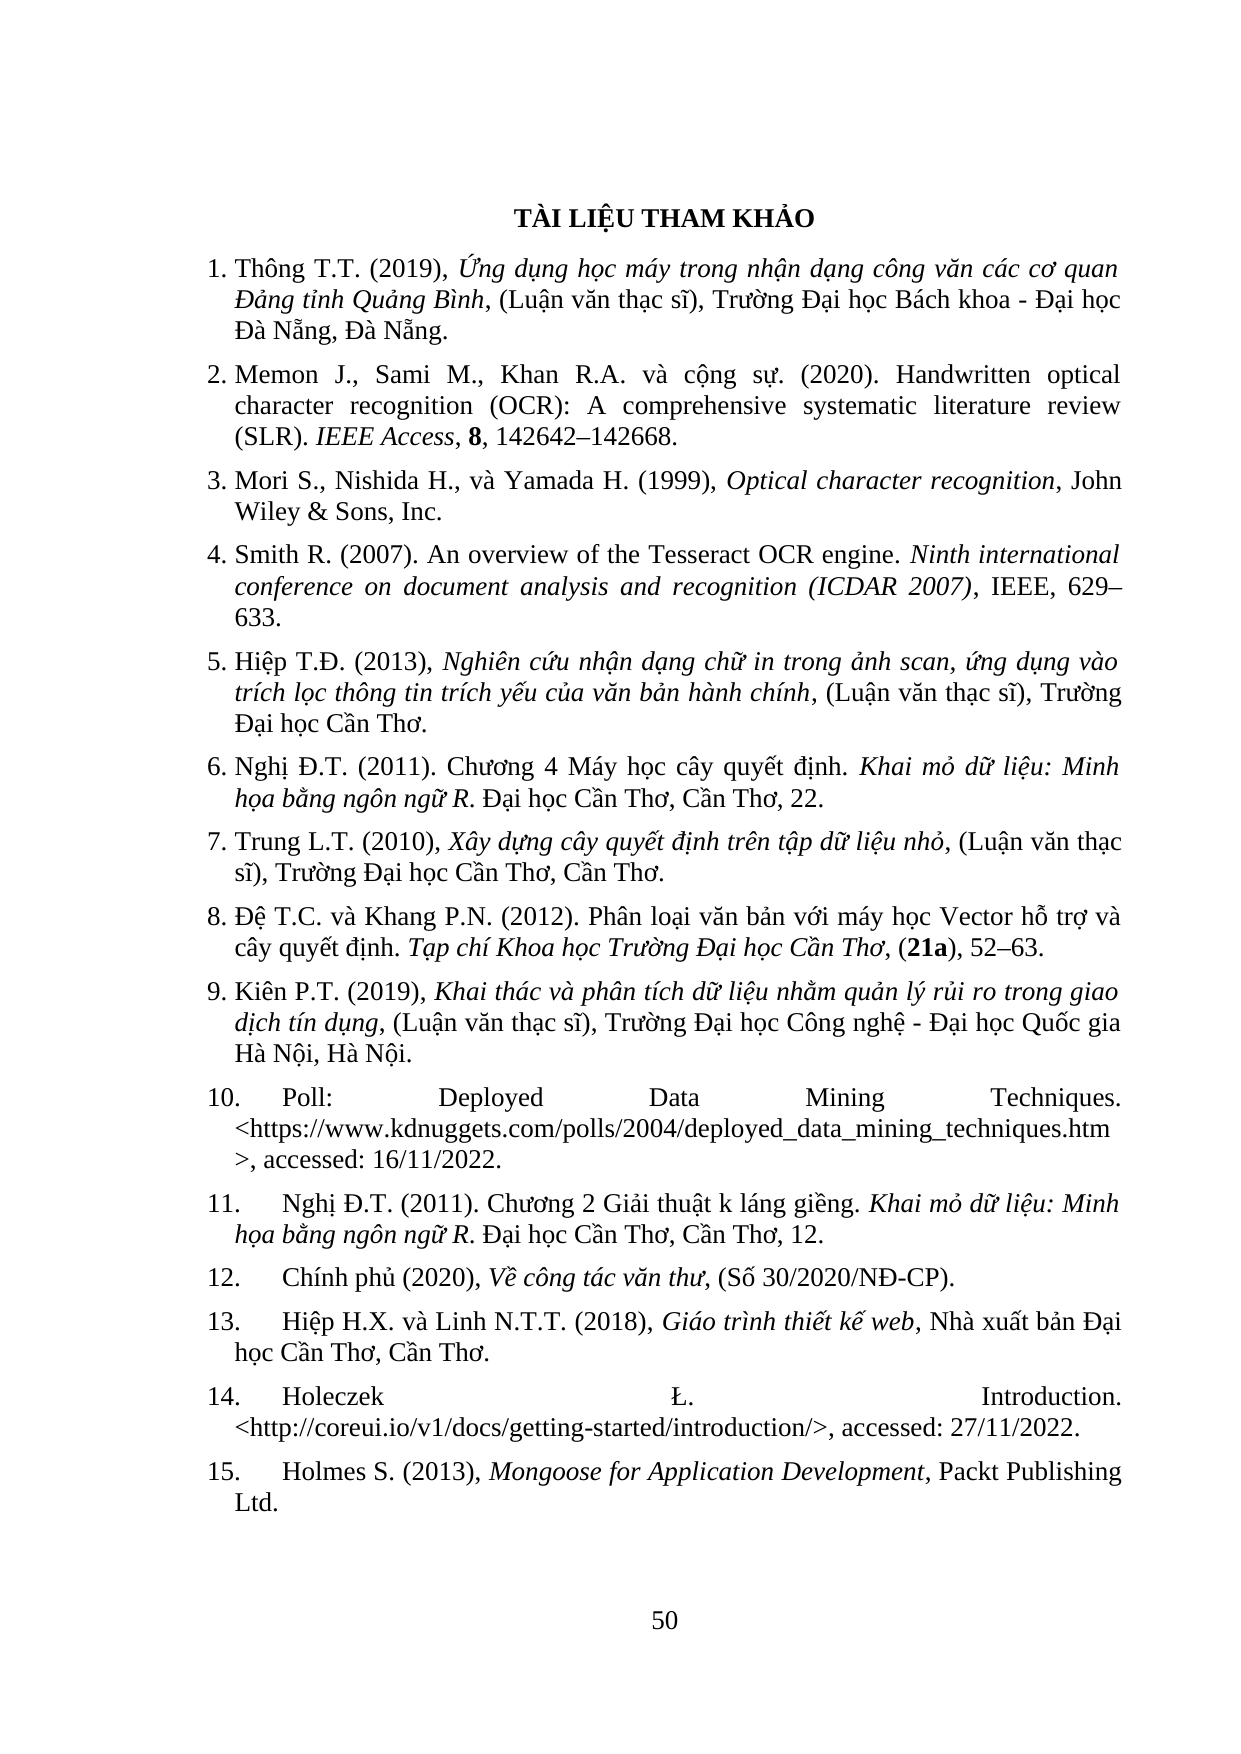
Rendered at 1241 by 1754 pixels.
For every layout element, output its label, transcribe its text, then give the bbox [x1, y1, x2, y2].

text 6. Nghị Đ.T. (2011). Chương 4 Máy học cây quyết định. Khai mỏ dữ liệu: Minh họa bằng ngôn ngữ R. Đại học Cần Thơ, Cần Thơ, 22. [207, 751, 1122, 813]
text 1. Thông T.T. (2019), Ứng dụng học máy trong nhận dạng công văn các cơ quan Đảng tỉnh Quảng Bình, (Luận văn thạc sĩ), Trường Đại học Bách khoa - Đại học Đà Nẵng, Đà Nẵng. [207, 252, 1122, 345]
subtitle TÀI LIỆU THAM KHẢO [207, 202, 1122, 233]
text 13. Hiệp H.X. và Linh N.T.T. (2018), Giáo trình thiết kế web, Nhà xuất bản Đại học Cần Thơ, Cần Thơ. [207, 1305, 1122, 1367]
text 7. Trung L.T. (2010), Xây dựng cây quyết định trên tập dữ liệu nhỏ, (Luận văn thạc sĩ), Trường Đại học Cần Thơ, Cần Thơ. [207, 825, 1122, 888]
text 10. Poll: Deployed Data Mining Techniques. <https://www.kdnuggets.com/polls/2004/deployed_data_mining_techniques.htm>, accessed: 16/11/2022. [207, 1081, 1122, 1174]
text 3. Mori S., Nishida H., và Yamada H. (1999), Optical character recognition, John Wiley & Sons, Inc. [207, 464, 1122, 526]
text 4. Smith R. (2007). An overview of the Tesseract OCR engine. Ninth international conference on document analysis and recognition (ICDAR 2007), IEEE, 629–633. [207, 539, 1122, 632]
text 2. Memon J., Sami M., Khan R.A. và cộng sự. (2020). Handwritten optical character recognition (OCR): A comprehensive systematic literature review (SLR). IEEE Access, 8, 142642–142668. [207, 358, 1122, 451]
text 15. Holmes S. (2013), Mongoose for Application Development, Packt Publishing Ltd. [207, 1455, 1122, 1517]
text 12. Chính phủ (2020), Về công tác văn thư, (Số 30/2020/NĐ-CP). [207, 1262, 1122, 1293]
text 9. Kiên P.T. (2019), Khai thác và phân tích dữ liệu nhằm quản lý rủi ro trong giao dịch tín dụng, (Luận văn thạc sĩ), Trường Đại học Công nghệ - Đại học Quốc gia Hà Nội, Hà Nội. [207, 975, 1122, 1068]
text 14. Holeczek Ł. Introduction. <http://coreui.io/v1/docs/getting-started/introduction/>, accessed: 27/11/2022. [207, 1380, 1122, 1442]
text 8. Đệ T.C. và Khang P.N. (2012). Phân loại văn bản với máy học Vector hỗ trợ và cây quyết định. Tạp chí Khoa học Trường Đại học Cần Thơ, (21a), 52–63. [207, 900, 1122, 962]
text 5. Hiệp T.Đ. (2013), Nghiên cứu nhận dạng chữ in trong ảnh scan, ứng dụng vào trích lọc thông tin trích yếu của văn bản hành chính, (Luận văn thạc sĩ), Trường Đại học Cần Thơ. [207, 644, 1122, 738]
text 11. Nghị Đ.T. (2011). Chương 2 Giải thuật k láng giềng. Khai mỏ dữ liệu: Minh họa bằng ngôn ngữ R. Đại học Cần Thơ, Cần Thơ, 12. [207, 1187, 1122, 1249]
